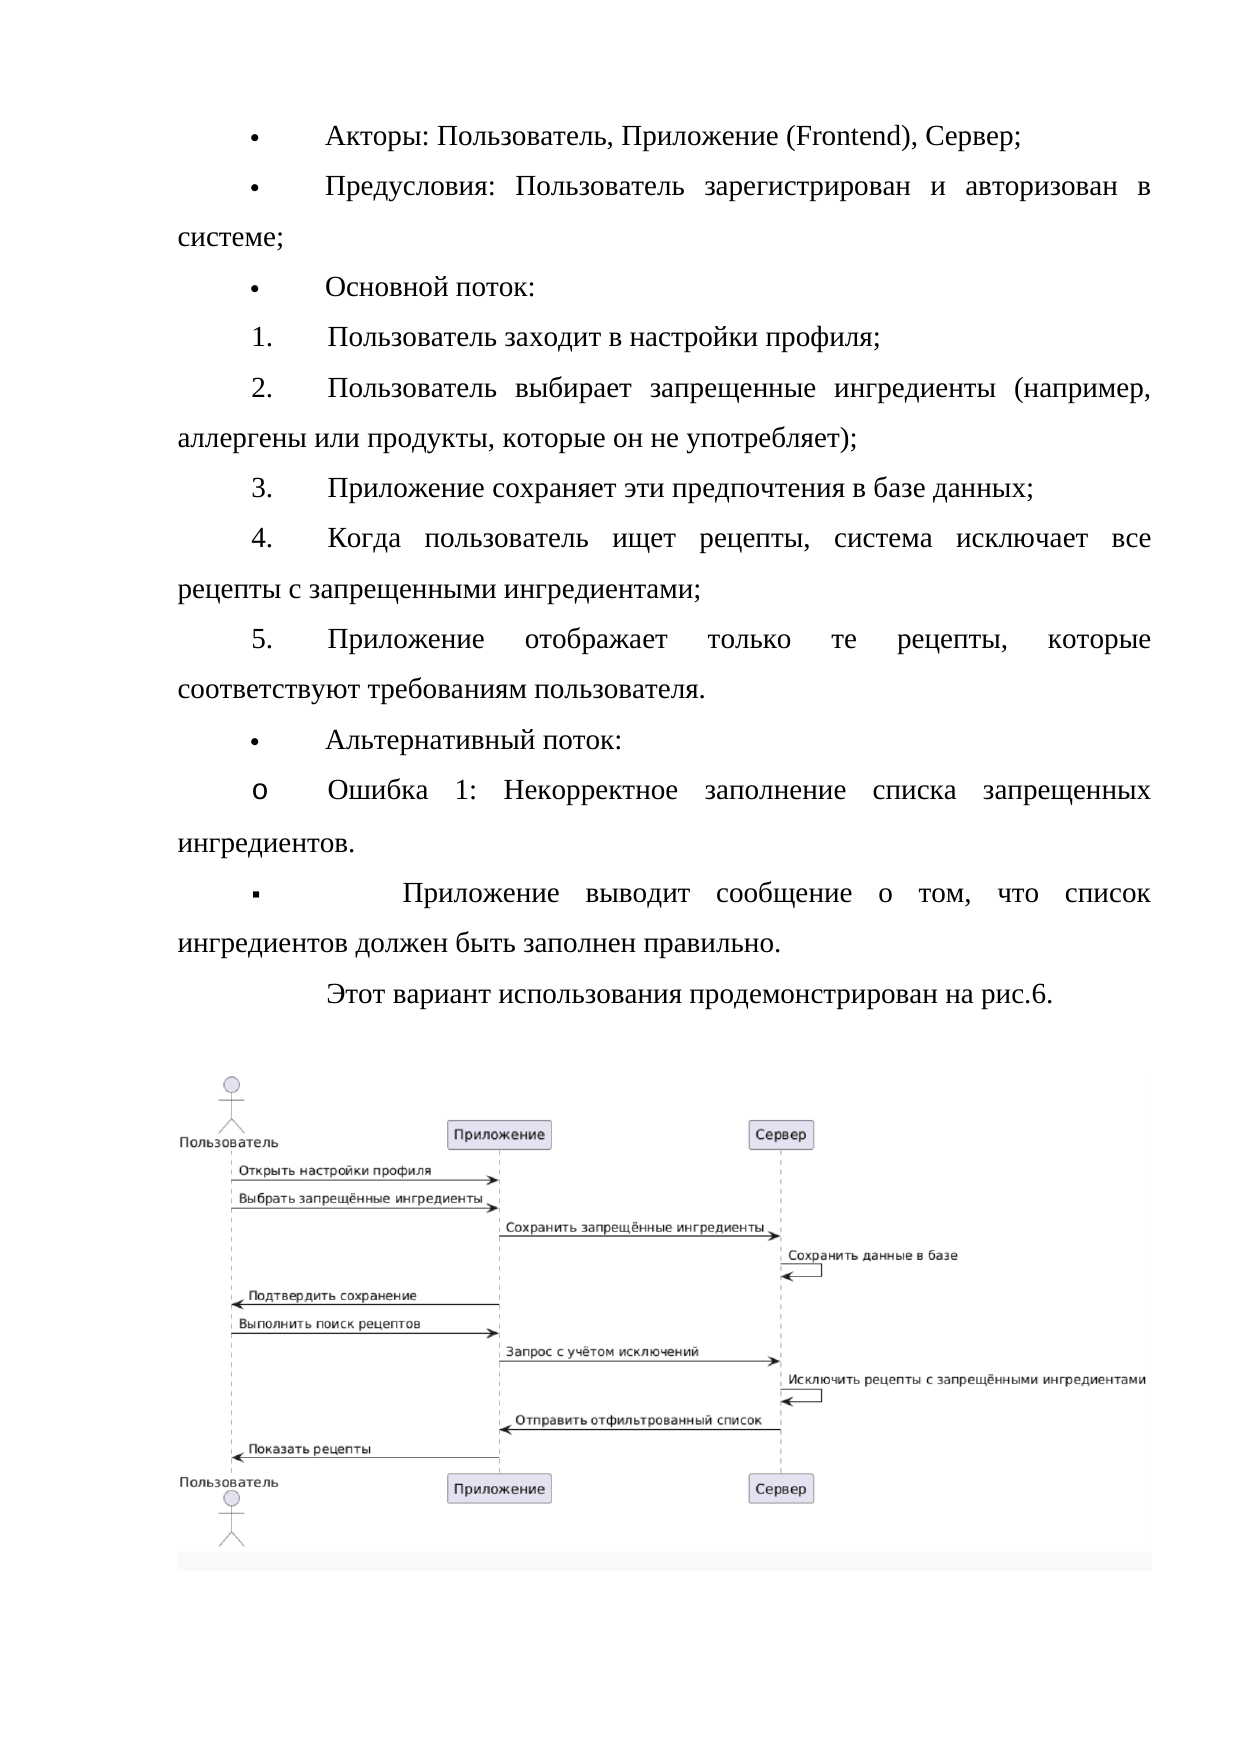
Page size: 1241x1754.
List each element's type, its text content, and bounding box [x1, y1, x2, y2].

list Акторы: Пользователь, Приложение (Frontend), Сервер; [177, 118, 1152, 152]
list Пользователь выбирает запрещенные ингредиенты (например, аллергены или продукты, которые он не употребляет); [177, 370, 1152, 453]
list Основной поток: [177, 269, 1152, 303]
picture [177, 1076, 1152, 1571]
list Приложение сохраняет эти предпочтения в базе данных; [177, 470, 1152, 504]
list Ошибка 1: Некорректное заполнение списка запрещенных ингредиентов. [177, 772, 1152, 858]
list Пользователь заходит в настройки профиля; [177, 319, 1152, 353]
list Предусловия: Пользователь зарегистрирован и авторизован в системе; [177, 168, 1152, 252]
list Альтернативный поток: [177, 722, 1152, 755]
list Когда пользователь ищет рецепты, система исключает все рецепты с запрещенными ингредиентами; [177, 521, 1152, 604]
text Этот вариант использования продемонстрирован на рис.6. [252, 976, 1152, 1009]
list Приложение отображает только те рецепты, которые соответствуют требованиям пользователя. [177, 621, 1152, 705]
list Приложение выводит сообщение о том, что список ингредиентов должен быть заполнен правильно. [177, 875, 1152, 959]
